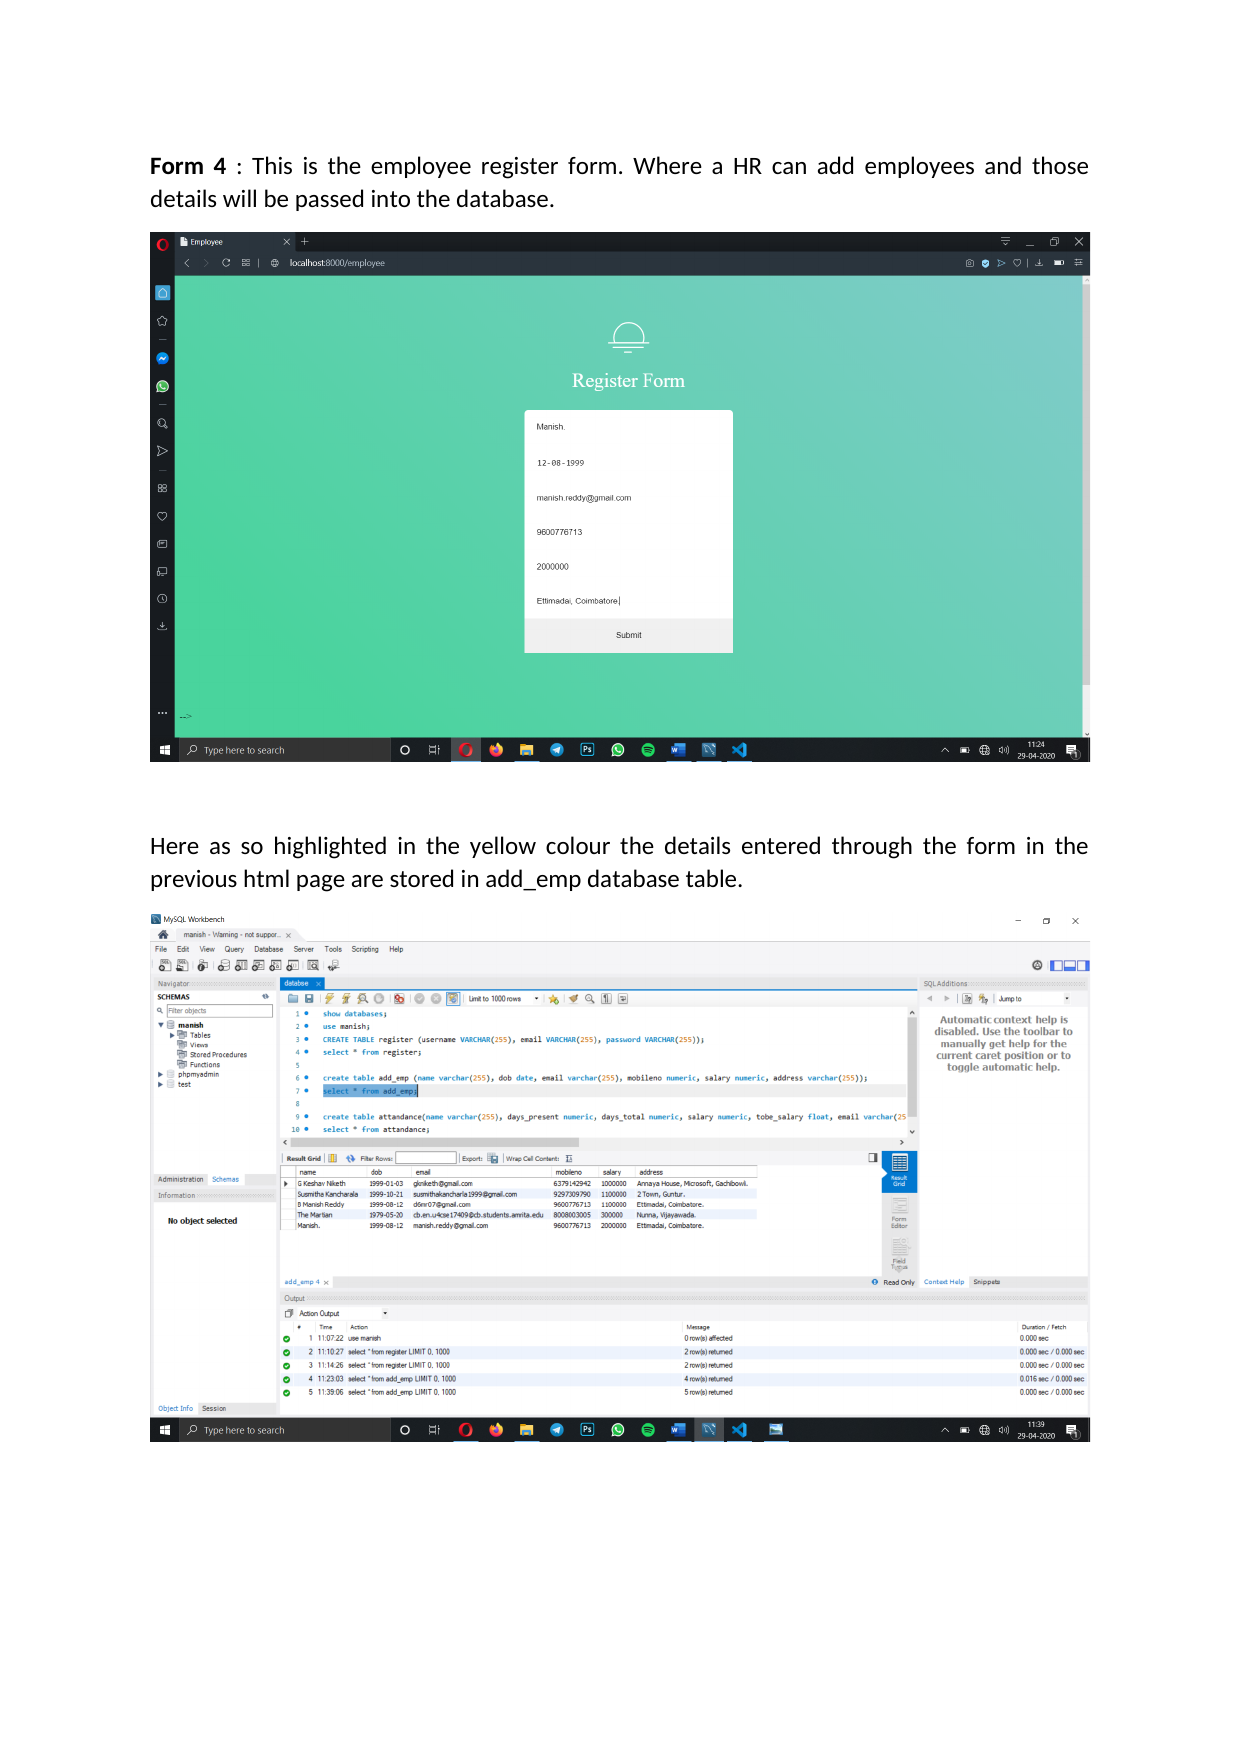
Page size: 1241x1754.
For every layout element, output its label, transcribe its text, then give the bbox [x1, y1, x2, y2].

picture [150, 232, 1091, 762]
text Form 4 : This is the employee register form. Where a HR can add employees and those details will be passed into the database. [150, 150, 1090, 213]
text Here as so highlighted in the yellow colour the details entered through the form in the previous html page are stored in add_emp database table. [150, 830, 1090, 893]
picture [150, 912, 1091, 1442]
